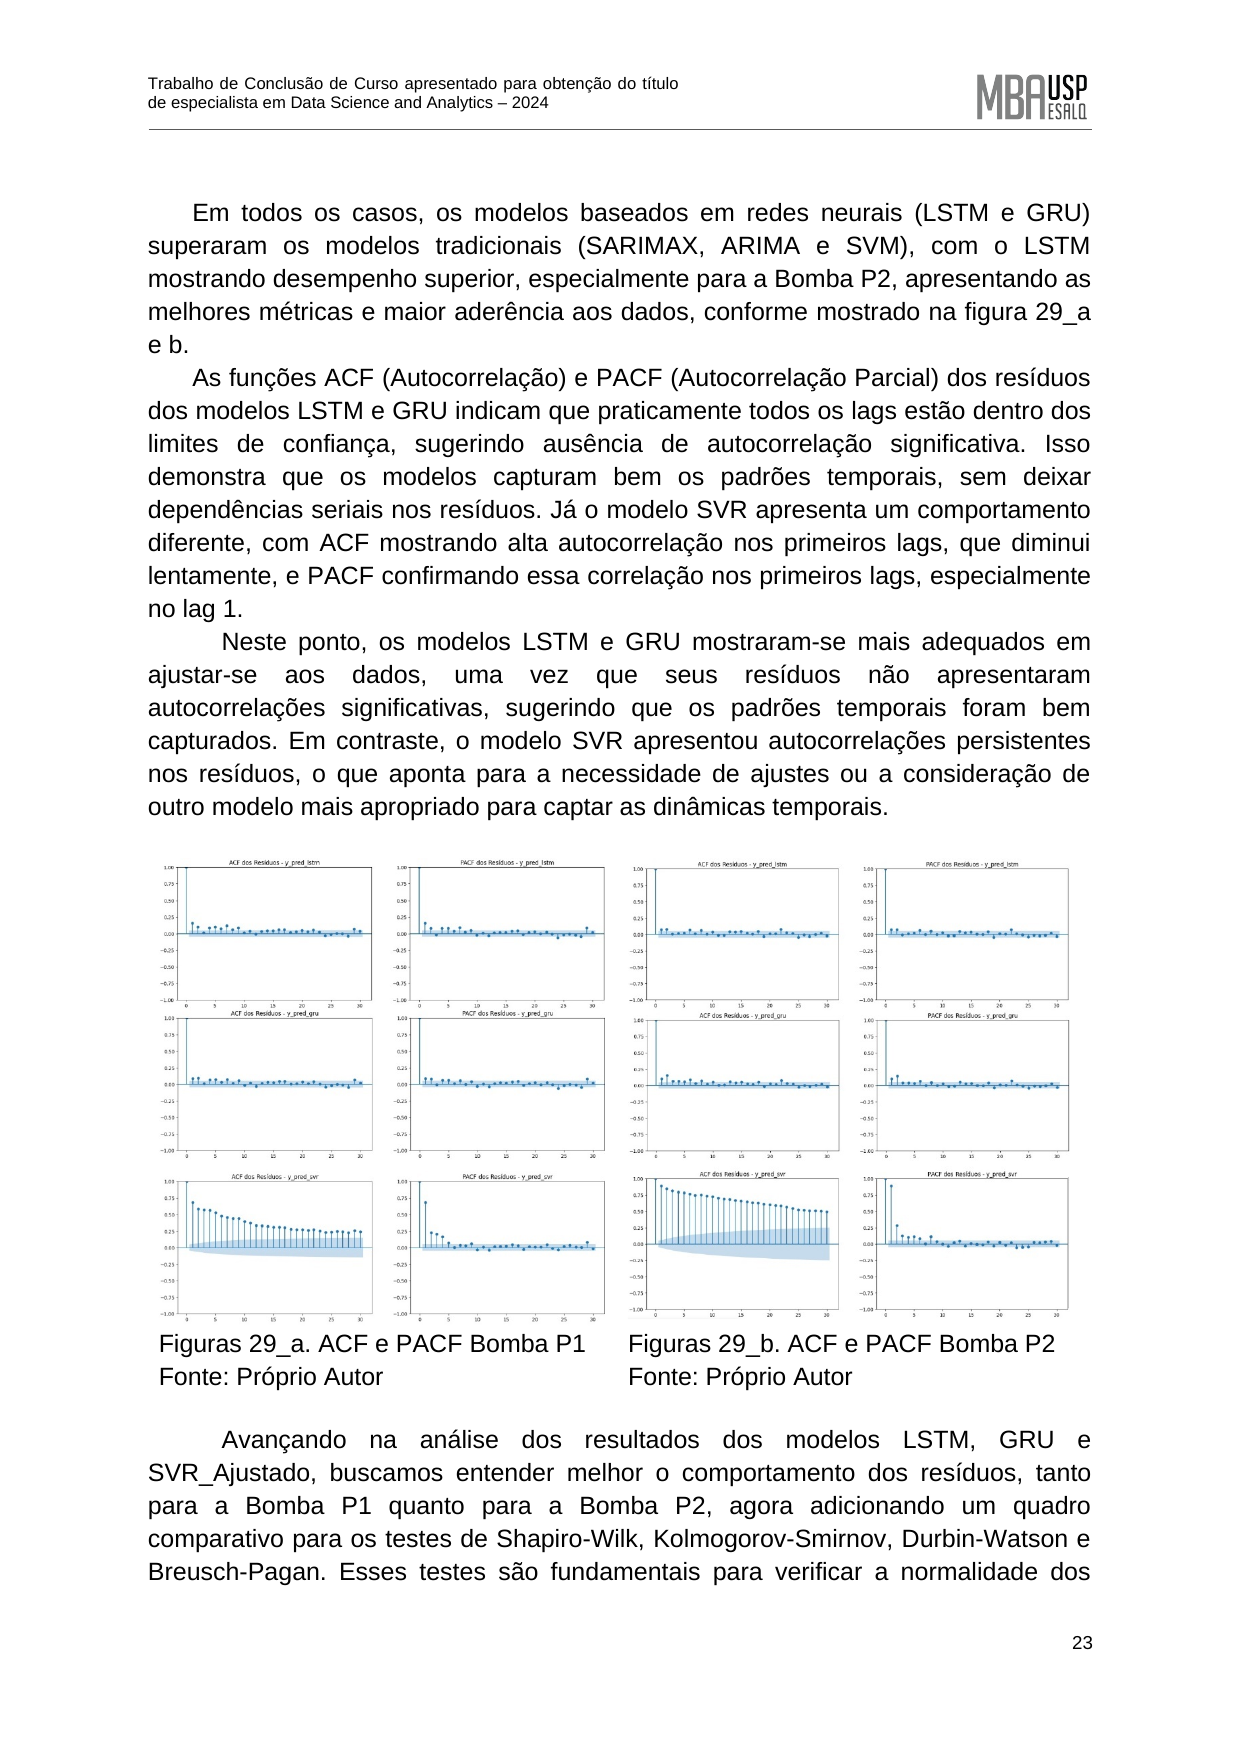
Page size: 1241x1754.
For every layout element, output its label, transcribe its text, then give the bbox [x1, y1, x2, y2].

table_header [147, 858, 617, 1329]
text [148, 1425, 1092, 1586]
text As funções ACF (Autocorrelação) e PACF (Autocorrelação Parcial) dos resíduos dos modelos LSTM e GRU indicam que praticamente todos os lags estão dentro dos limites de confiança, sugerindo ausência de autocorrelação significativa. Isso demonstra que os modelos capturam bem os padrões temporais, sem deixar dependências seriais nos resíduos. Já o modelo SVR apresenta um comportamento diferente, com ACF mostrando alta autocorrelação nos primeiros lags, que diminui lentamente, e PACF confirmando essa correlação nos primeiros lags, especialmente no lag 1. [148, 363, 1092, 623]
text Em todos os casos, os modelos baseados em redes neurais (LSTM e GRU) superaram os modelos tradicionais (SARIMAX, ARIMA e SVM), com o LSTM mostrando desempenho superior, especialmente para a Bomba P2, apresentando as melhores métricas e maior aderência aos dados, conforme mostrado na figura 29_a e b. [148, 198, 1092, 359]
picture [972, 72, 1089, 120]
table_header [617, 858, 1092, 1329]
picture [627, 858, 1070, 1320]
picture [158, 858, 605, 1326]
text Neste ponto, os modelos LSTM e GRU mostraram-se mais adequados em ajustar-se aos dados, uma vez que seus resíduos não apresentaram autocorrelações significativas, sugerindo que os padrões temporais foram bem capturados. Em contraste, o modelo SVR apresentou autocorrelações persistentes nos resíduos, o que aponta para a necessidade de ajustes ou a consideração de outro modelo mais apropriado para captar as dinâmicas temporais. [148, 627, 1092, 821]
table_cell Figuras 29_a. ACF e PACF Bomba P1 Fonte: Próprio Autor [147, 1329, 617, 1395]
table_cell Figuras 29_b. ACF e PACF Bomba P2 Fonte: Próprio Autor [617, 1329, 1092, 1395]
